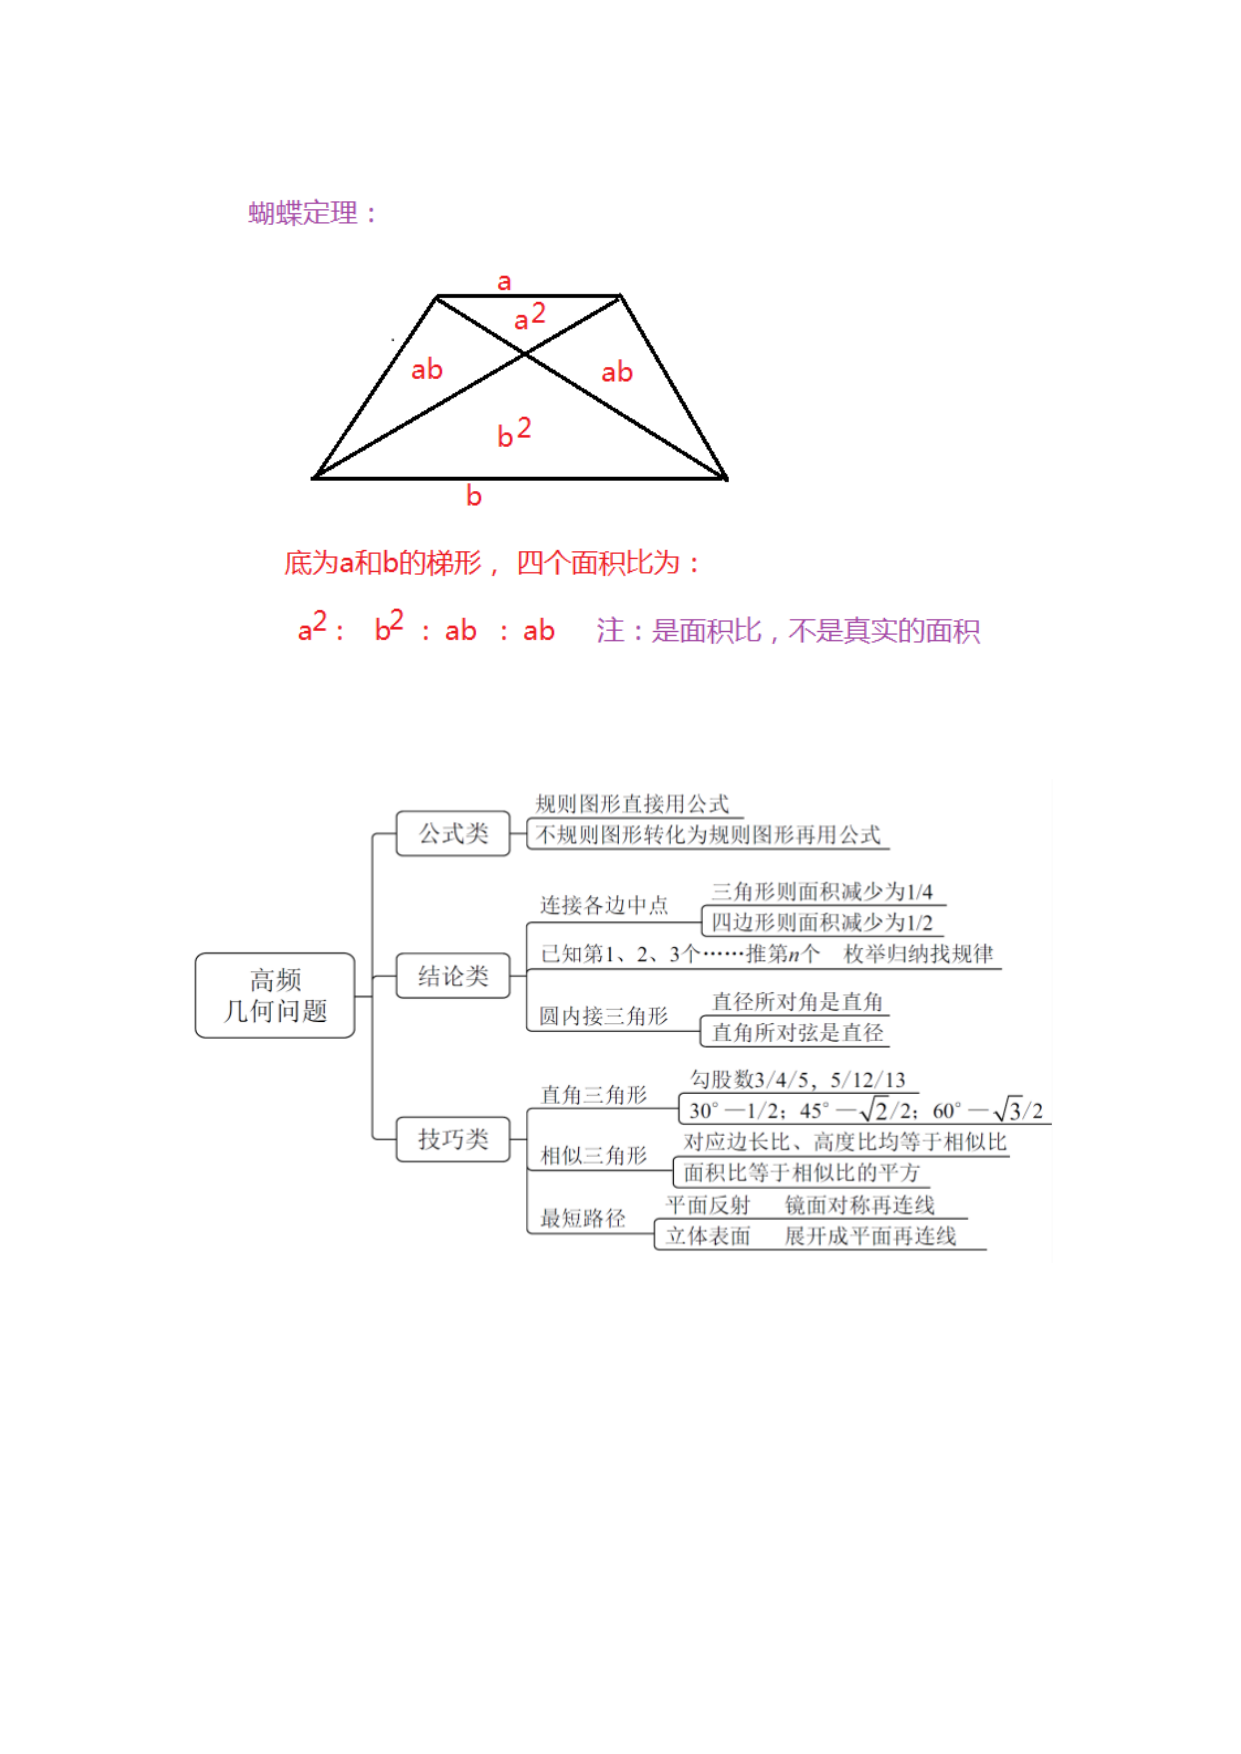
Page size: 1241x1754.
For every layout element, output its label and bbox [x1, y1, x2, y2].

picture [187, 162, 1052, 678]
picture [187, 779, 1053, 1263]
